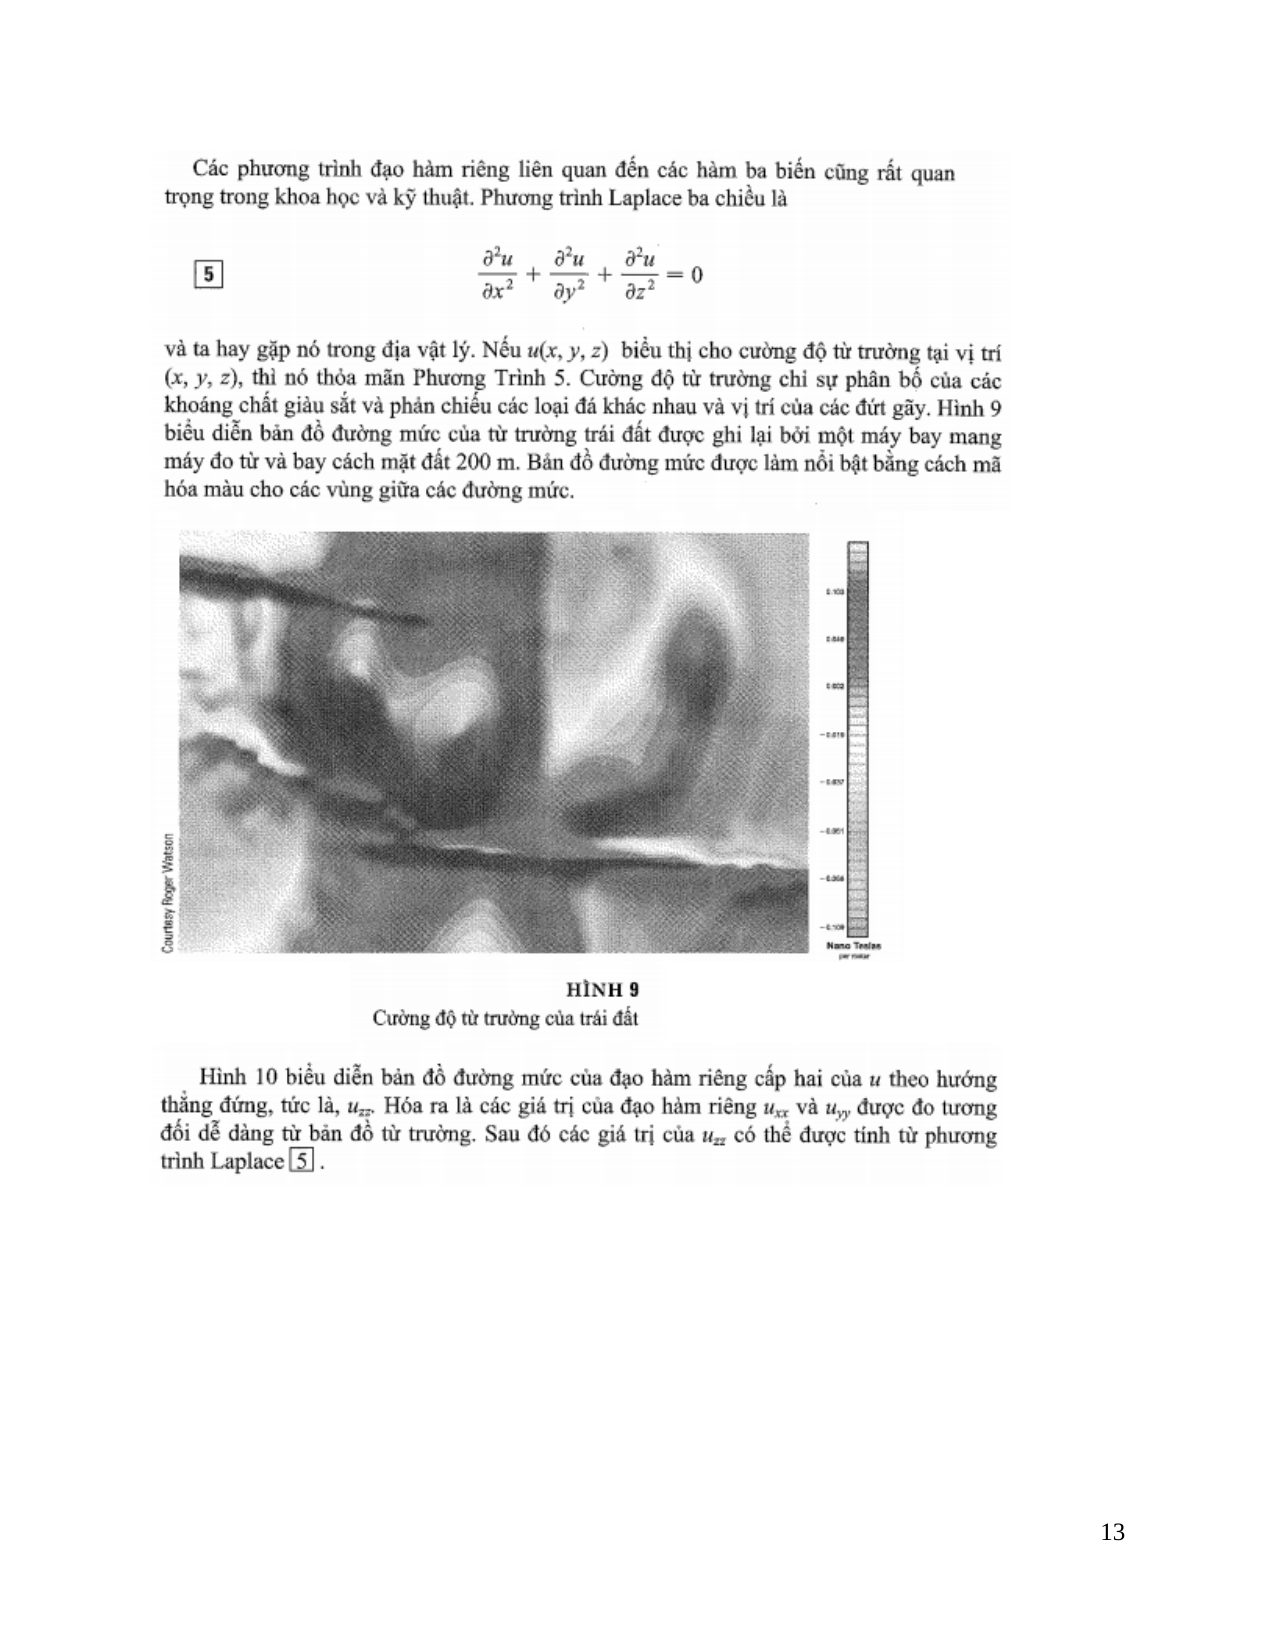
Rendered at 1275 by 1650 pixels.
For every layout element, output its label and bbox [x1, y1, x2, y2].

picture [150, 150, 1011, 1188]
